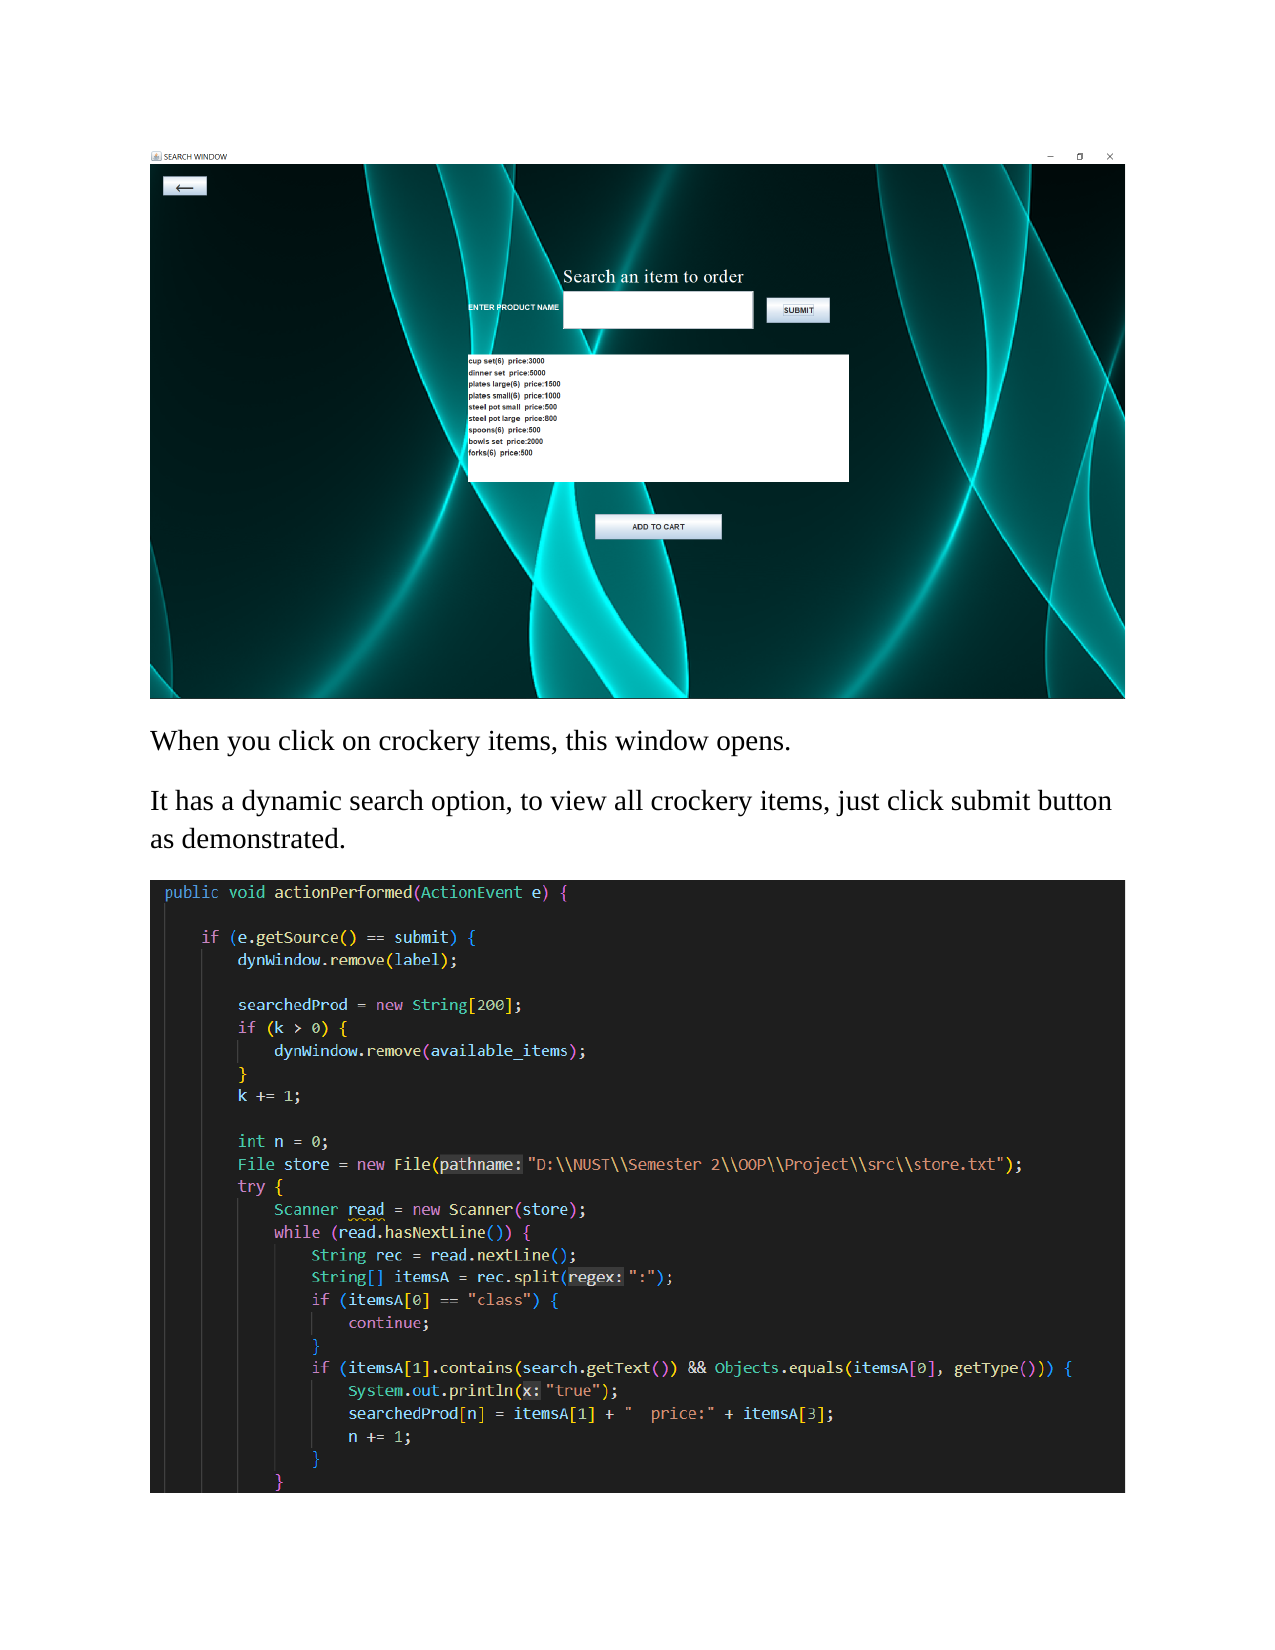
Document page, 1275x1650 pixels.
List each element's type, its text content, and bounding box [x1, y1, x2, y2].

text It has a dynamic search option, to view all crockery items, just click submit button as demonstrated. [150, 783, 1125, 855]
text When you click on crockery items, this window opens. [150, 723, 1125, 757]
picture [150, 150, 1125, 699]
picture [150, 880, 1125, 1493]
